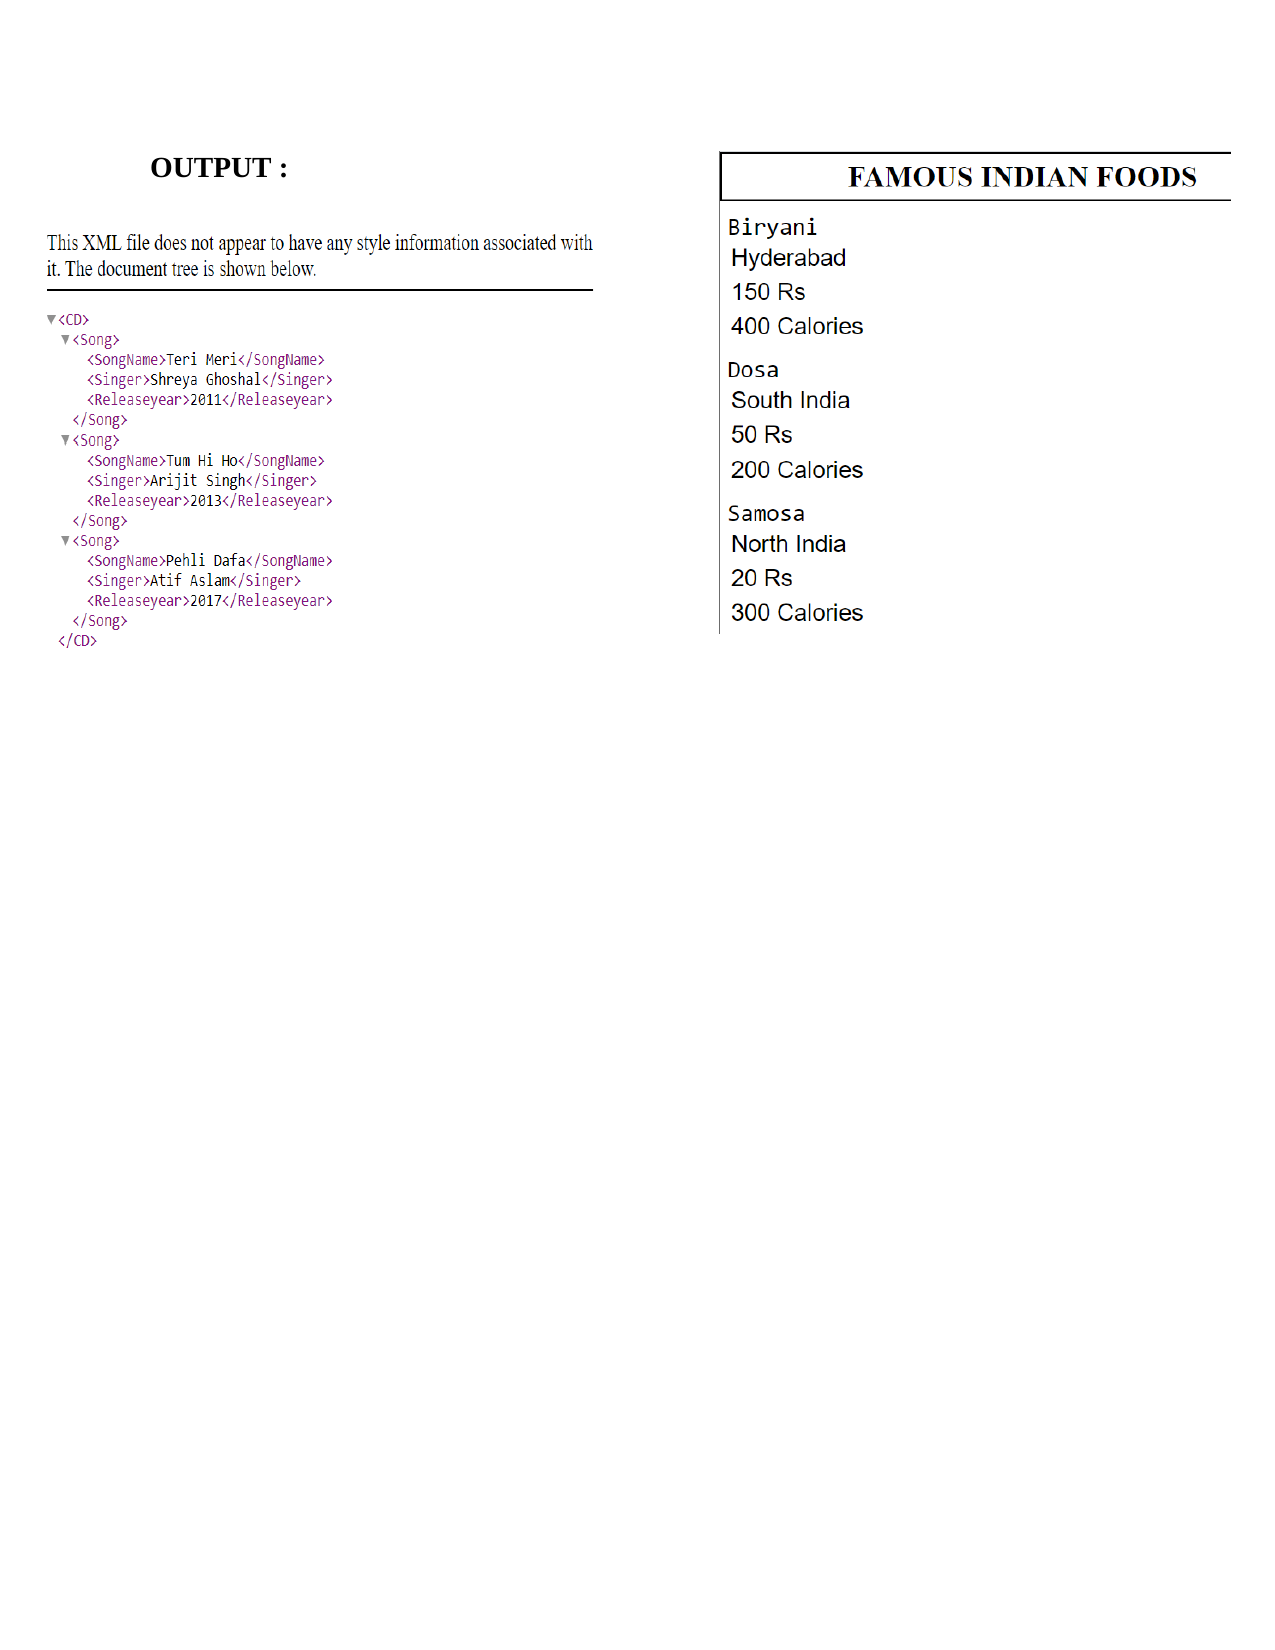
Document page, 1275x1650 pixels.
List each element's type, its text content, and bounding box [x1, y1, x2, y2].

text OUTPUT : [150, 150, 1125, 183]
picture [719, 151, 1231, 634]
picture [35, 217, 594, 670]
